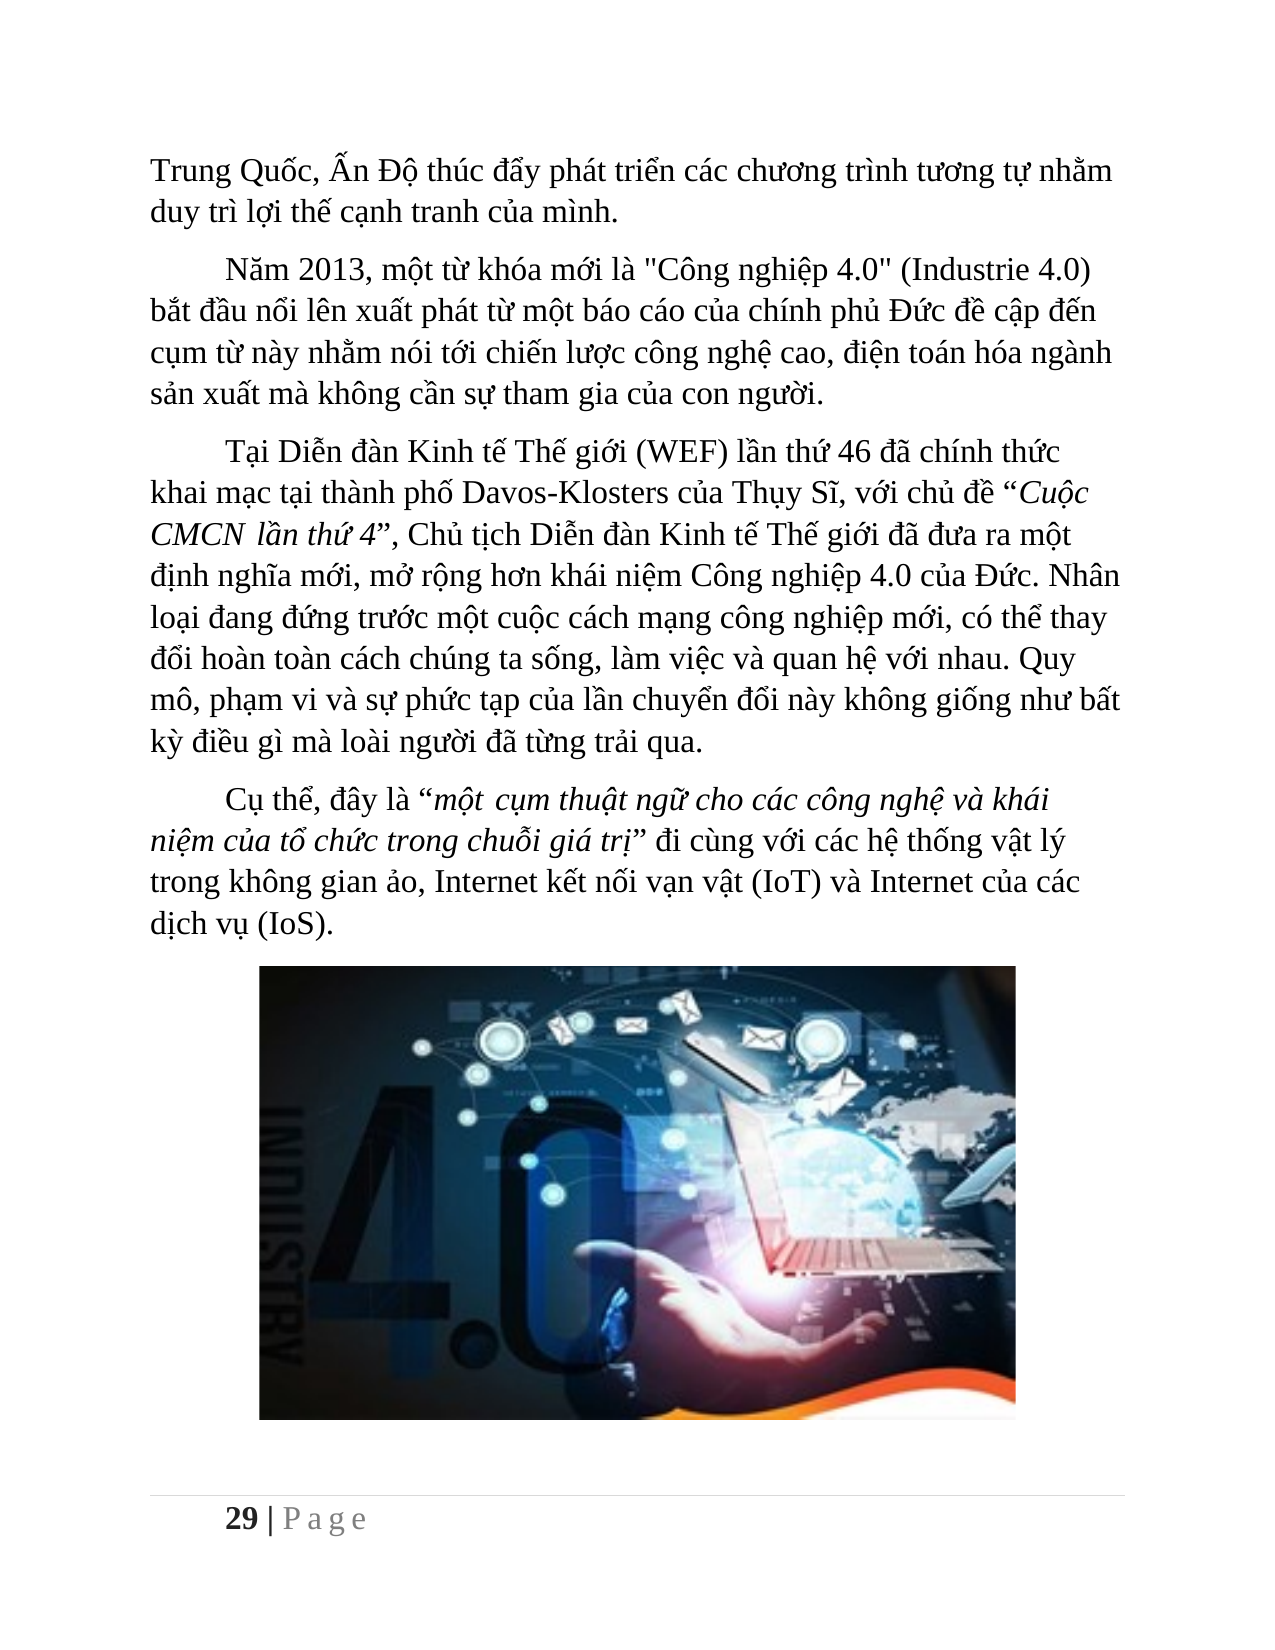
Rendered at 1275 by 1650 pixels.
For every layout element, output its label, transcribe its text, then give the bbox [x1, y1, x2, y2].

text Cụ thể, đây là “một cụm thuật ngữ cho các công nghệ và khái niệm của tổ chức trong chuỗi giá trị” đi cùng với các hệ thống vật lý trong không gian ảo, Internet kết nối vạn vật (IoT) và Internet của các dịch vụ (IoS). [150, 779, 1125, 941]
text Tại Diễn đàn Kinh tế Thế giới (WEF) lần thứ 46 đã chính thức khai mạc tại thành phố Davos-Klosters của Thụy Sĩ, với chủ đề “Cuộc CMCN lần thứ 4”, Chủ tịch Diễn đàn Kinh tế Thế giới đã đưa ra một định nghĩa mới, mở rộng hơn khái niệm Công nghiệp 4.0 của Đức. Nhân loại đang đứng trước một cuộc cách mạng công nghiệp mới, có thể thay đổi hoàn toàn cách chúng ta sống, làm việc và quan hệ với nhau. Quy mô, phạm vi và sự phức tạp của lần chuyển đổi này không giống như bất kỳ điều gì mà loài người đã từng trải qua. [150, 431, 1125, 759]
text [150, 150, 1125, 230]
text Năm 2013, một từ khóa mới là "Công nghiệp 4.0" (Industrie 4.0) bắt đầu nổi lên xuất phát từ một báo cáo của chính phủ Đức đề cập đến cụm từ này nhằm nói tới chiến lược công nghệ cao, điện toán hóa ngành sản xuất mà không cần sự tham gia của con người. [150, 249, 1125, 412]
picture [259, 966, 1016, 1420]
